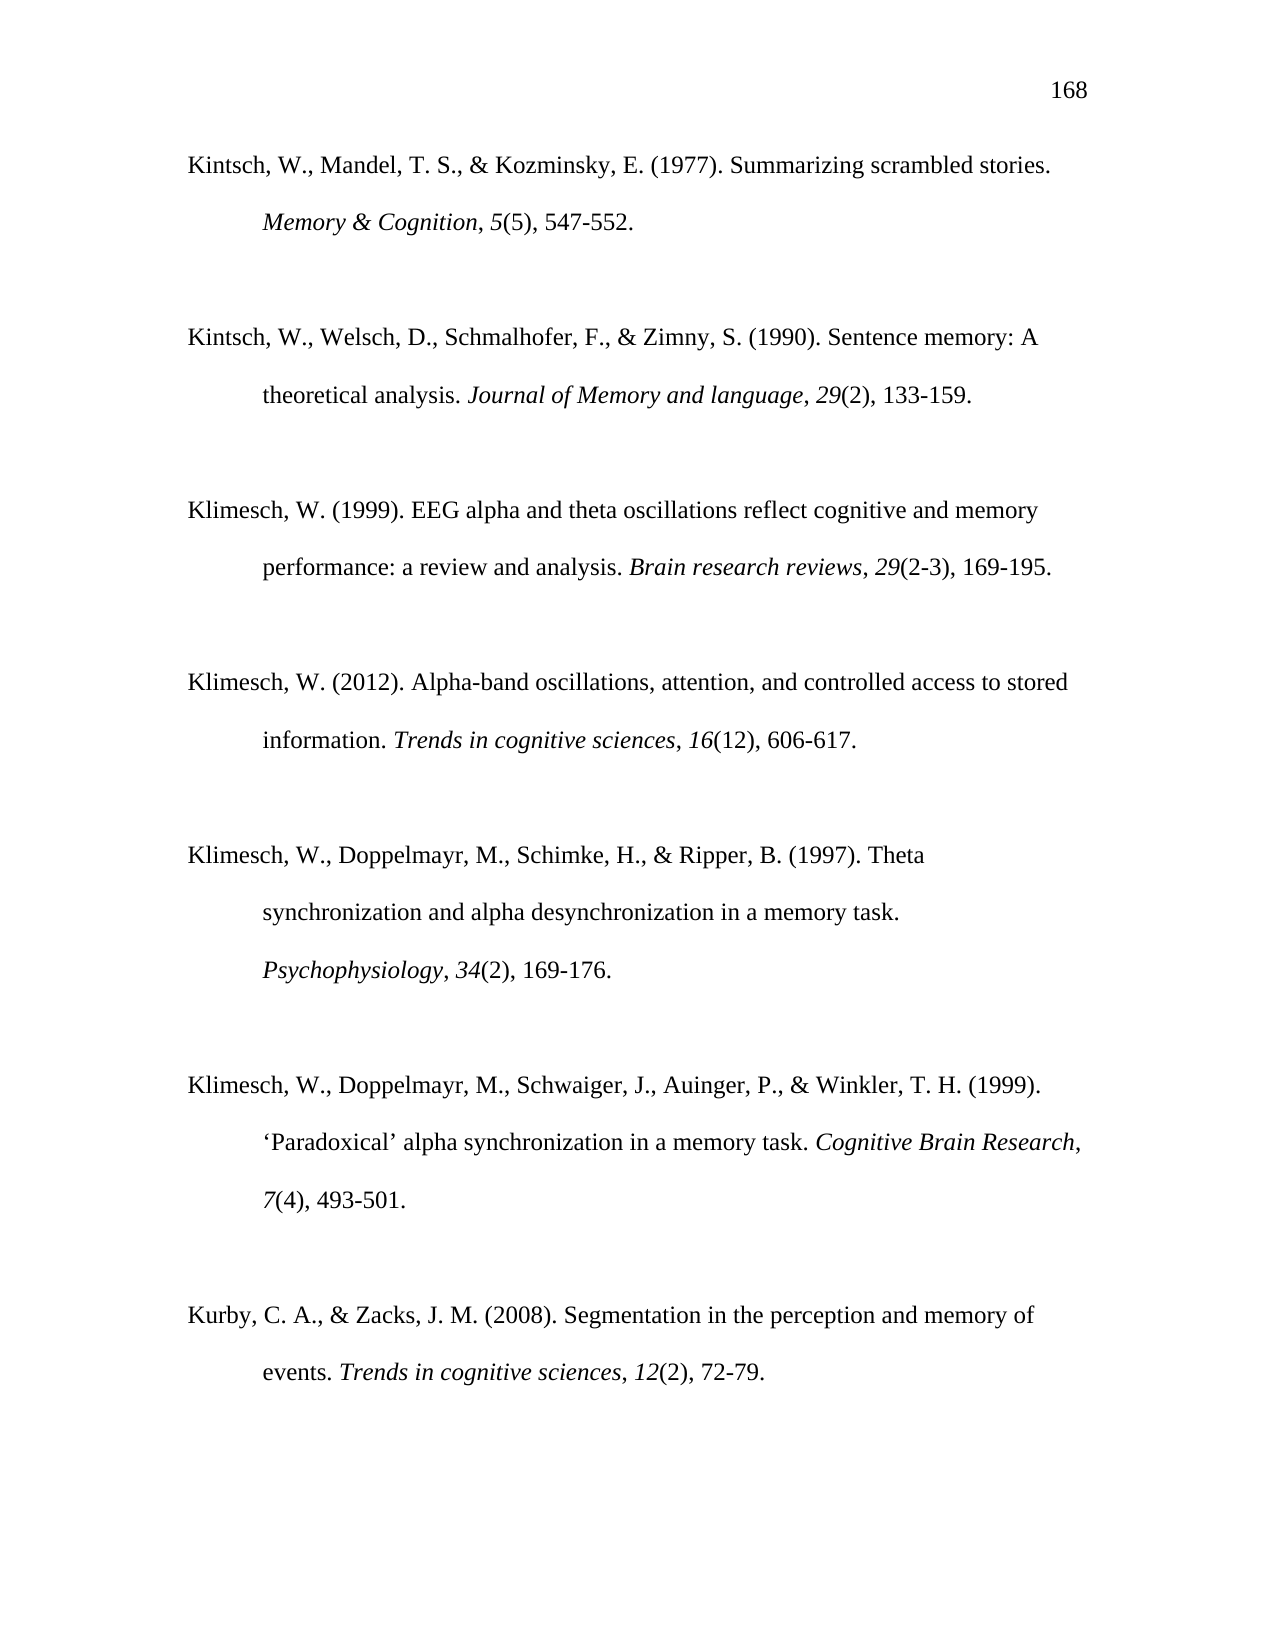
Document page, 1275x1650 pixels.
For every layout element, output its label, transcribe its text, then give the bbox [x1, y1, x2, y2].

text Kurby, C. A., & Zacks, J. M. (2008). Segmentation in the perception and memory of events. Trends in cognitive sciences, 12(2), 72-79. [187, 1300, 1087, 1386]
text Klimesch, W., Doppelmayr, M., Schimke, H., & Ripper, B. (1997). Theta synchronization and alpha desynchronization in a memory task. Psychophysiology, 34(2), 169-176. [187, 840, 1087, 984]
text Kintsch, W., Mandel, T. S., & Kozminsky, E. (1977). Summarizing scrambled stories. Memory & Cognition, 5(5), 547-552. [187, 150, 1087, 236]
text Klimesch, W. (1999). EEG alpha and theta oscillations reflect cognitive and memory performance: a review and analysis. Brain research reviews, 29(2-3), 169-195. [187, 495, 1087, 581]
text Klimesch, W. (2012). Alpha-band oscillations, attention, and controlled access to stored information. Trends in cognitive sciences, 16(12), 606-617. [187, 667, 1087, 754]
text Kintsch, W., Welsch, D., Schmalhofer, F., & Zimny, S. (1990). Sentence memory: A theoretical analysis. Journal of Memory and language, 29(2), 133-159. [187, 322, 1087, 409]
text Klimesch, W., Doppelmayr, M., Schwaiger, J., Auinger, P., & Winkler, T. H. (1999). ‘Paradoxical’ alpha synchronization in a memory task. Cognitive Brain Research, 7(4), 493-501. [187, 1070, 1087, 1214]
